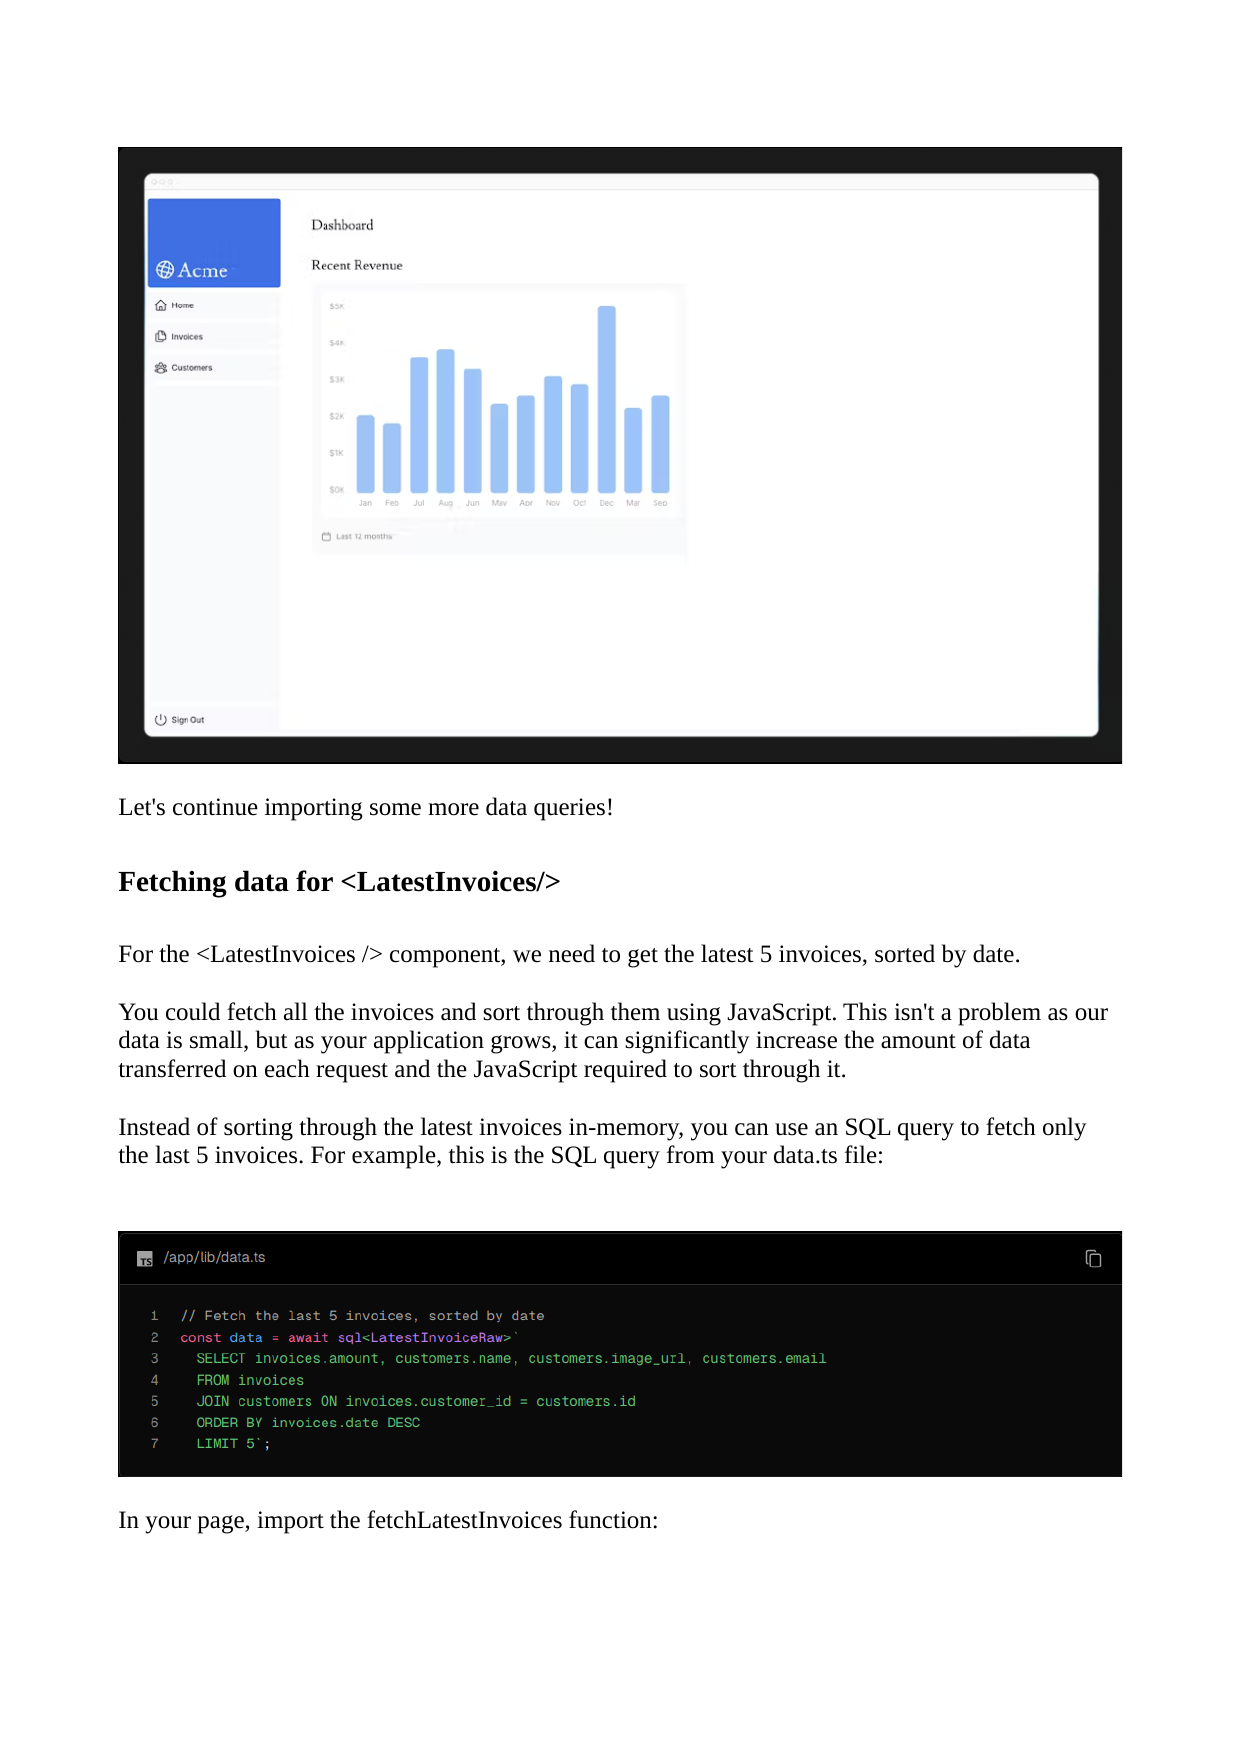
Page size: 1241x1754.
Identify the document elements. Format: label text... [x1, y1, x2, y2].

picture [118, 147, 1123, 764]
text You could fetch all the invoices and sort through them using JavaScript. This isn't a problem as our data is small, but as your application grows, it can significantly increase the amount of data transferred on each request and the JavaScript required to sort through it. [118, 997, 1122, 1083]
text In your page, import the fetchLatestInvoices function: [118, 1506, 1122, 1534]
text Instead of sorting through the latest invoices in-memory, you can use an SQL query to fetch only the last 5 invoices. For example, this is the SQL query from your data.ts file: [118, 1112, 1122, 1169]
text For the <LatestInvoices /> component, we need to get the latest 5 invoices, sorted by date. [118, 939, 1122, 968]
text Let's continue importing some more data queries! [118, 792, 1122, 821]
picture [118, 1231, 1123, 1477]
subtitle Fetching data for <LatestInvoices/> [118, 864, 1122, 898]
